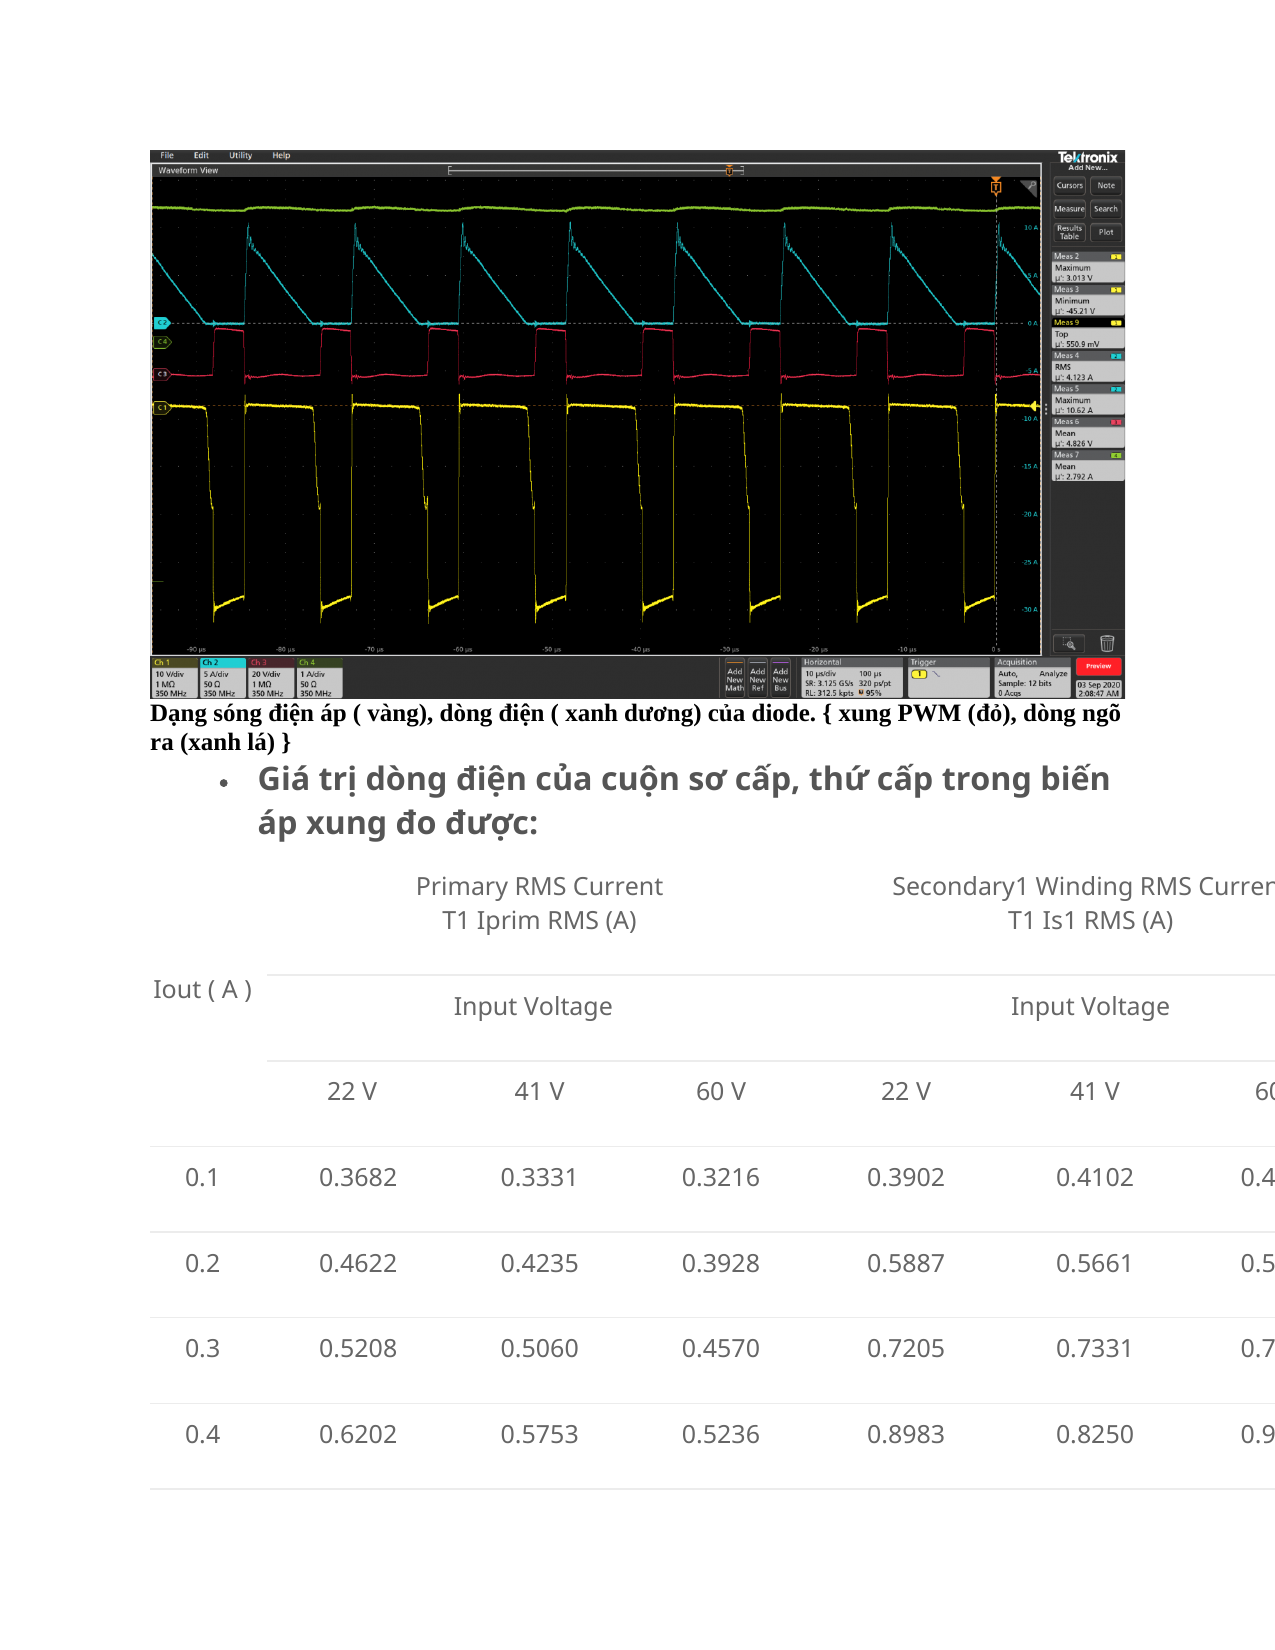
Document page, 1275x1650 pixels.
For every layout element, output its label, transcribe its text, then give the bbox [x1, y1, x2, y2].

table_cell 0.8983 [811, 1404, 1000, 1488]
table_cell Input Voltage [811, 976, 1275, 1060]
table_cell 0.3331 [449, 1147, 630, 1231]
table_cell 0.4235 [449, 1233, 630, 1317]
picture [150, 150, 1125, 699]
table_cell 0.6202 [267, 1404, 449, 1488]
table_cell 0.3928 [630, 1233, 811, 1317]
table_cell 60 V [630, 1062, 811, 1146]
table_cell 0.9550 [1189, 1404, 1275, 1488]
table_cell 22 V [267, 1062, 449, 1146]
table_cell 0.5060 [449, 1318, 630, 1402]
table_cell 0.7370 [1189, 1318, 1275, 1402]
table_cell 0.3682 [267, 1147, 449, 1231]
table_cell 0.7331 [1000, 1318, 1189, 1402]
table_cell 0.7205 [811, 1318, 1000, 1402]
table_cell 0.3 [150, 1318, 267, 1402]
table_cell 0.3216 [630, 1147, 811, 1231]
table_cell 0.5887 [811, 1233, 1000, 1317]
table_cell 60 V [1189, 1062, 1275, 1146]
table_header Iout ( A ) [150, 856, 267, 1146]
table_cell 0.4570 [630, 1318, 811, 1402]
table_cell 0.2 [150, 1233, 267, 1317]
text Dạng sóng điện áp ( vàng), dòng điện ( xanh dương) của diode. { xung PWM (đỏ), dòng ngõ ra (xanh lá) } [150, 699, 1125, 756]
table_header Secondary1 Winding RMS Current T1 Is1 RMS (A) [811, 856, 1275, 974]
table_cell 0.5753 [449, 1404, 630, 1488]
table_cell 0.3902 [811, 1147, 1000, 1231]
table_cell Input Voltage [267, 976, 811, 1060]
table_cell 0.4102 [1000, 1147, 1189, 1231]
table_cell 0.5661 [1000, 1233, 1189, 1317]
table_cell 0.4622 [267, 1233, 449, 1317]
table_cell 0.4 [150, 1404, 267, 1488]
list Giá trị dòng điện của cuộn sơ cấp, thứ cấp trong biến áp xung đo được: [220, 756, 1125, 844]
table_header Primary RMS Current T1 Iprim RMS (A) [267, 856, 811, 974]
table_cell 0.5208 [267, 1318, 449, 1402]
table_cell 0.5236 [630, 1404, 811, 1488]
table_cell 0.4802 [1189, 1147, 1275, 1231]
table_cell 0.1 [150, 1147, 267, 1231]
table_cell 41 V [449, 1062, 630, 1146]
table_cell 0.5312 [1189, 1233, 1275, 1317]
table_cell 0.8250 [1000, 1404, 1189, 1488]
table_cell 22 V [811, 1062, 1000, 1146]
table_cell 41 V [1000, 1062, 1189, 1146]
